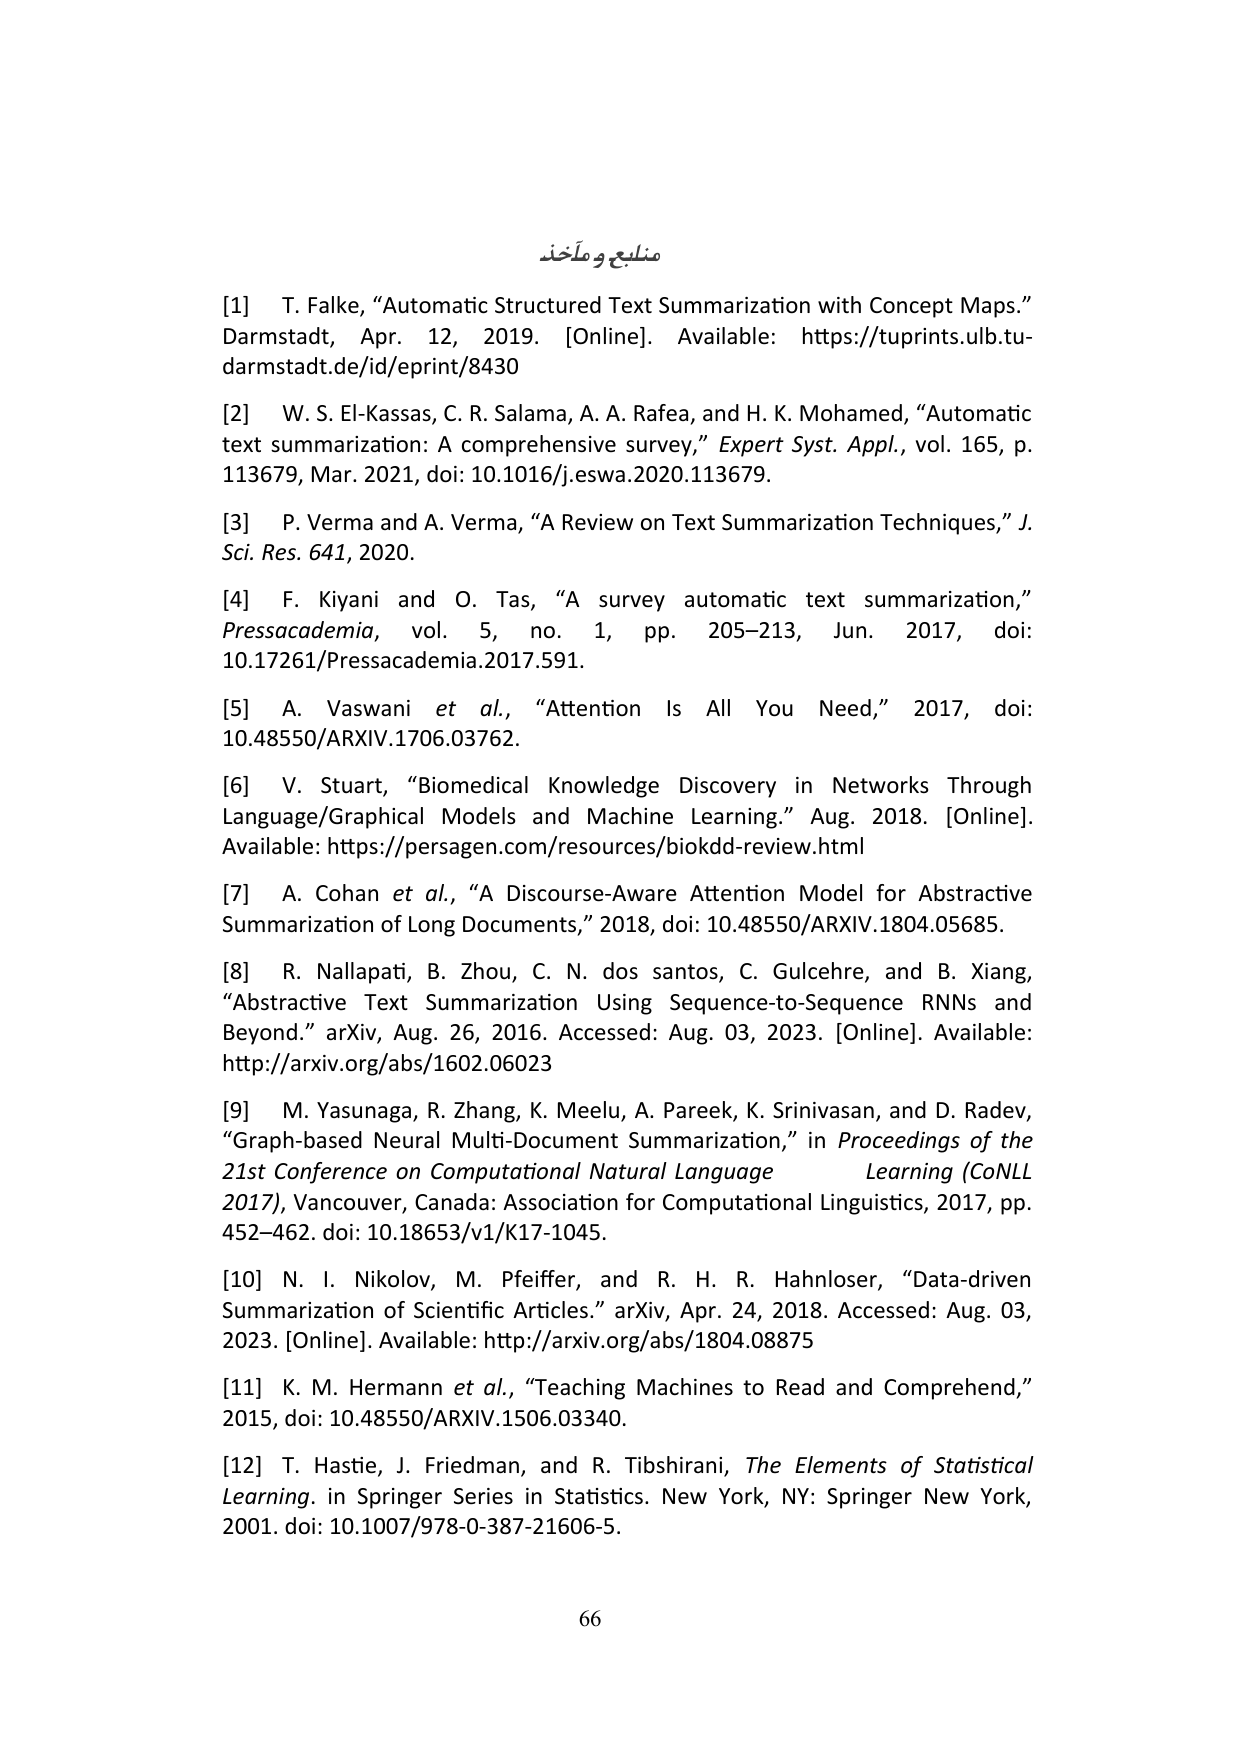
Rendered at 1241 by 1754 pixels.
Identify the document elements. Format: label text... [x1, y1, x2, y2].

text [12] T. Hastie, J. Friedman, and R. Tibshirani, The Elements of Statistical Learning. in Springer Series in Statistics. New York, NY: Springer New York, 2001. doi: 10.1007/978-0-387-21606-5. [222, 1449, 1033, 1541]
text [4] F. Kiyani and O. Tas, “A survey automatic text summarization,” Pressacademia, vol. 5, no. 1, pp. 205–213, Jun. 2017, doi: 10.17261/Pressacademia.2017.591. [222, 583, 1033, 675]
text [3] P. Verma and A. Verma, “A Review on Text Summarization Techniques,” J. Sci. Res. 641, 2020. [222, 506, 1033, 567]
text [10] N. I. Nikolov, M. Pfeiffer, and R. H. R. Hahnloser, “Data-driven Summarization of Scientific Articles.” arXiv, Apr. 24, 2018. Accessed: Aug. 03, 2023. [Online]. Available: http://arxiv.org/abs/1804.08875 [222, 1263, 1033, 1355]
text [6] V. Stuart, “Biomedical Knowledge Discovery in Networks Through Language/Graphical Models and Machine Learning.” Aug. 2018. [Online]. Available: https://persagen.com/resources/biokdd-review.html [222, 769, 1033, 861]
text [8] R. Nallapati, B. Zhou, C. N. dos santos, C. Gulcehre, and B. Xiang, “Abstractive Text Summarization Using Sequence-to-Sequence RNNs and Beyond.” arXiv, Aug. 26, 2016. Accessed: Aug. 03, 2023. [Online]. Available: http://arxiv.org/abs/1602.06023 [222, 955, 1033, 1077]
text [1] T. Falke, “Automatic Structured Text Summarization with Concept Maps.” Darmstadt, Apr. 12, 2019. [Online]. Available: https://tuprints.ulb.tu-darmstadt.de/id/eprint/8430 [222, 289, 1033, 381]
text [5] A. Vaswani et al., “Attention Is All You Need,” 2017, doi: 10.48550/ARXIV.1706.03762. [222, 692, 1033, 753]
text [2] W. S. El-Kassas, C. R. Salama, A. A. Rafea, and H. K. Mohamed, “Automatic text summarization: A comprehensive survey,” Expert Syst. Appl., vol. 165, p. 113679, Mar. 2021, doi: 10.1016/j.eswa.2020.113679. [222, 397, 1033, 489]
text [11] K. M. Hermann et al., “Teaching Machines to Read and Comprehend,” 2015, doi: 10.48550/ARXIV.1506.03340. [222, 1372, 1033, 1433]
text منابع و مآخذ [297, 243, 943, 271]
text [7] A. Cohan et al., “A Discourse-Aware Attention Model for Abstractive Summarization of Long Documents,” 2018, doi: 10.48550/ARXIV.1804.05685. [222, 878, 1033, 939]
text [9] M. Yasunaga, R. Zhang, K. Meelu, A. Pareek, K. Srinivasan, and D. Radev, “Graph-based Neural Multi-Document Summarization,” in Proceedings of the 21st Conference on Computational Natural Language Learning (CoNLL 2017), Vancouver, Canada: Association for Computational Linguistics, 2017, pp. 452–462. doi: 10.18653/v1/K17-1045. [222, 1094, 1033, 1247]
